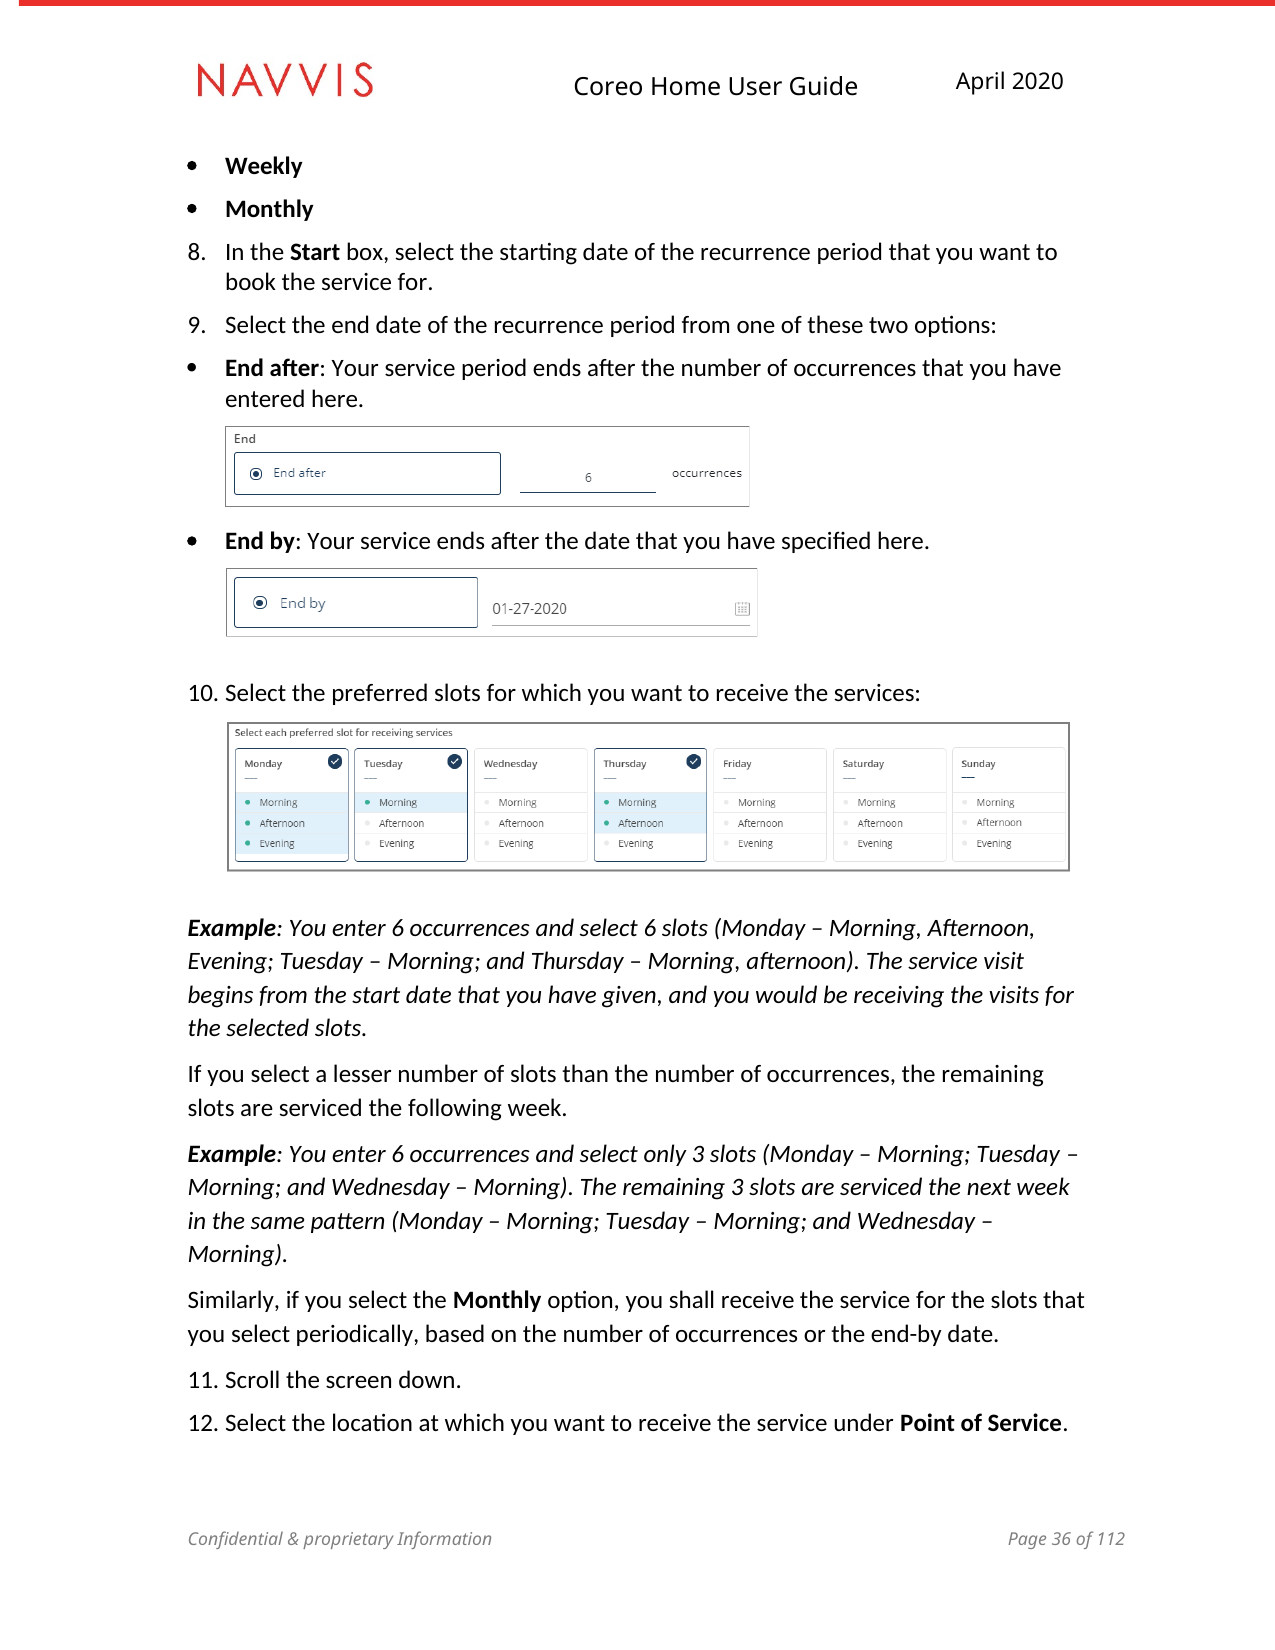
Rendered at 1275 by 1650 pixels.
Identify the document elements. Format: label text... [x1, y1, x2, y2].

picture [225, 568, 758, 637]
text Example: You enter 6 occurrences and select 6 slots (Monday – Morning, Afternoon, Evening; Tuesday – Morning; and Thursday – Morning, afternoon). The service visit begins from the start date that you have given, and you would be receiving the visits for the selected slots. [187, 912, 1087, 1043]
list Select the end date of the recurrence period from one of these two options: [187, 309, 1087, 340]
list Select the location at which you want to receive the service under Point of Service. [187, 1407, 1087, 1438]
text Similarly, if you select the Monthly option, you shall receive the service for the slots that you select periodically, based on the number of occurrences or the end-by date. [187, 1284, 1087, 1349]
list Monthly [187, 193, 1087, 223]
list Weekly [187, 150, 1087, 181]
picture [225, 426, 750, 509]
list End by: Your service ends after the date that you have specified here. [187, 525, 1087, 556]
text If you select a lesser number of slots than the number of occurrences, the remaining slots are serviced the following week. [187, 1058, 1087, 1122]
picture [225, 720, 1072, 872]
text Example: You enter 6 occurrences and select only 3 slots (Monday – Morning; Tuesday – Morning; and Wednesday – Morning). The remaining 3 slots are serviced the next week in the same pattern (Monday – Morning; Tuesday – Morning; and Wednesday – Morning). [187, 1138, 1087, 1269]
list Select the preferred slots for which you want to receive the services: [187, 677, 1087, 708]
list In the Start box, select the starting date of the recurrence period that you want to book the service for. [187, 236, 1087, 297]
list End after: Your service period ends after the number of occurrences that you have entered here. [187, 353, 1087, 414]
picture [187, 55, 383, 104]
list Scroll the screen down. [187, 1364, 1087, 1395]
